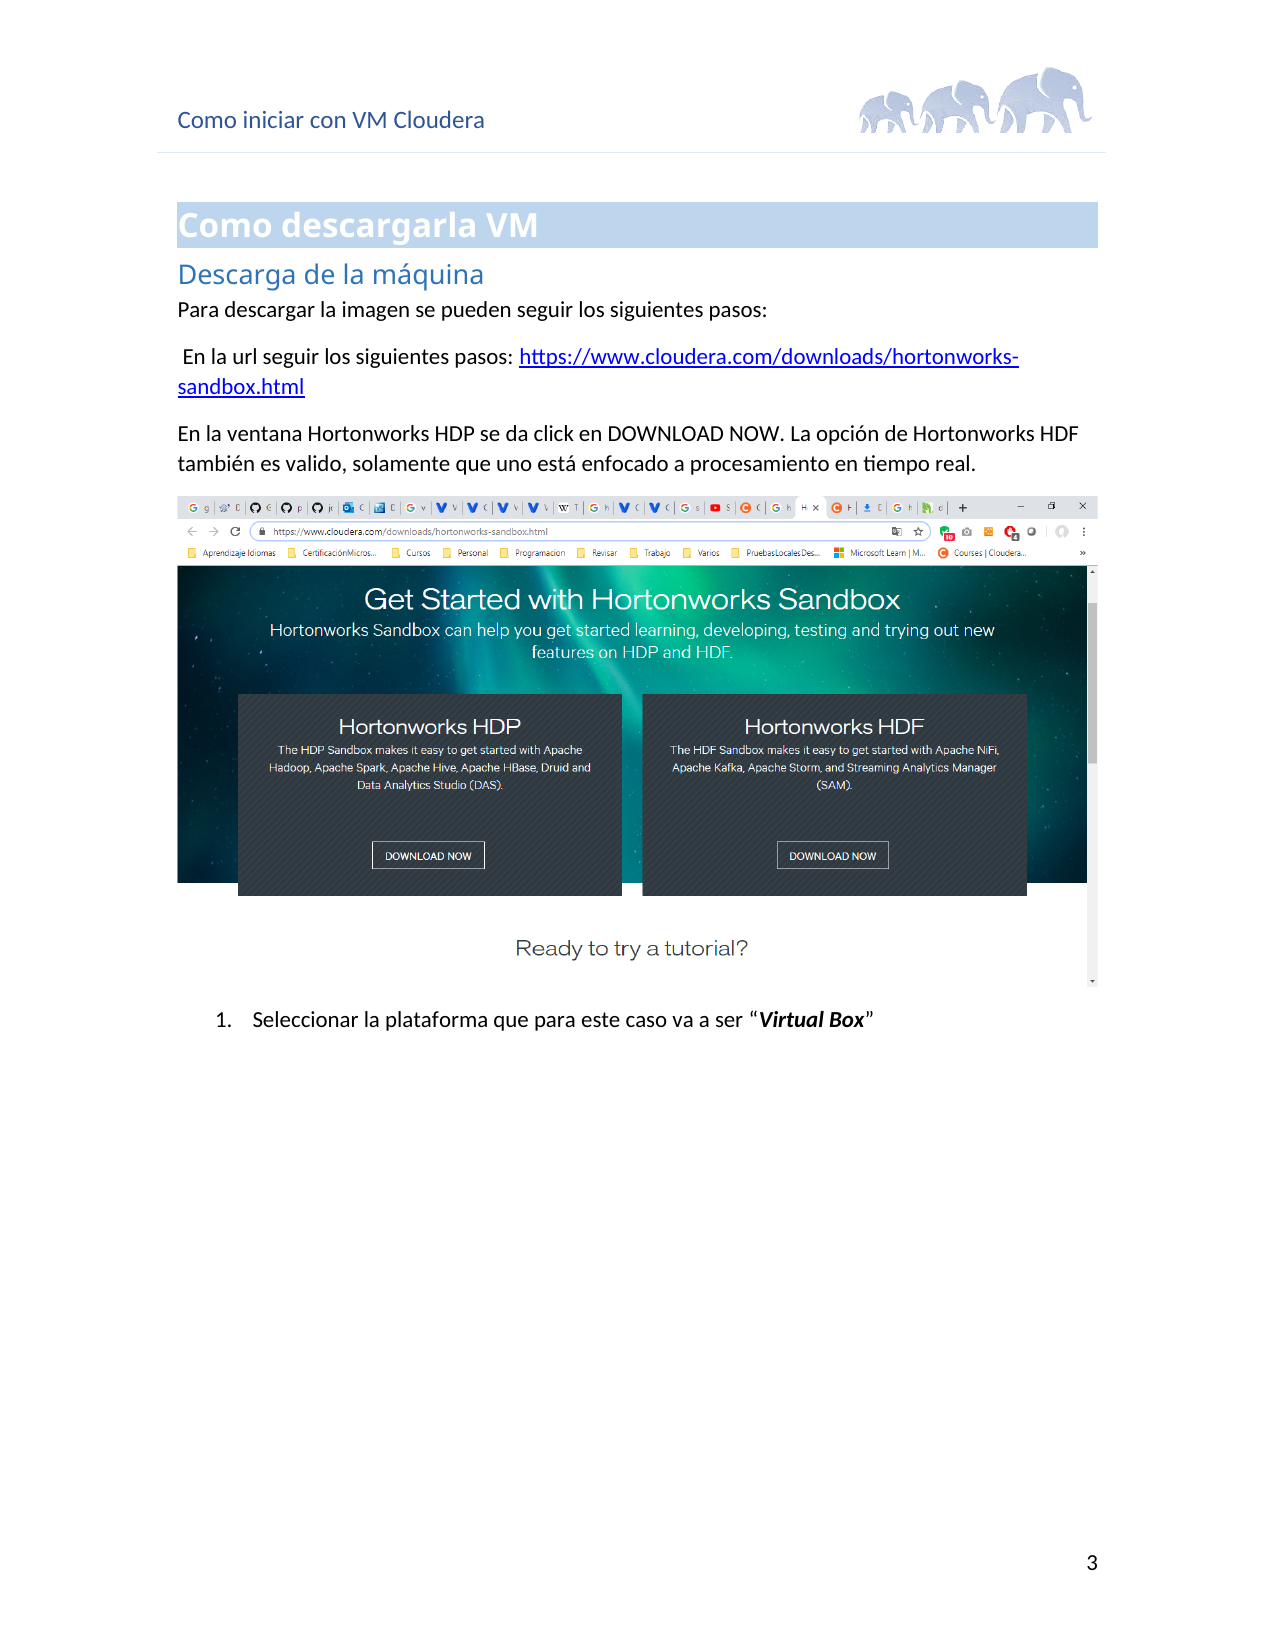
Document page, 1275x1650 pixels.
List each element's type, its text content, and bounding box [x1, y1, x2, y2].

picture [177, 496, 1098, 987]
list Seleccionar la plataforma que para este caso va a ser “Virtual Box” [215, 1006, 1098, 1034]
subtitle Descarga de la máquina [177, 255, 1098, 292]
text En la url seguir los siguientes pasos: https://www.cloudera.com/downloads/hortonworks-sandbox.html [177, 342, 1098, 400]
subtitle Como descargarla VM [177, 202, 1098, 248]
text Para descargar la imagen se pueden seguir los siguientes pasos: [177, 295, 1098, 323]
text En la ventana Hortonworks HDP se da click en DOWNLOAD NOW. La opción de Hortonworks HDF también es valido, solamente que uno está enfocado a procesamiento en tiempo real. [177, 419, 1098, 477]
